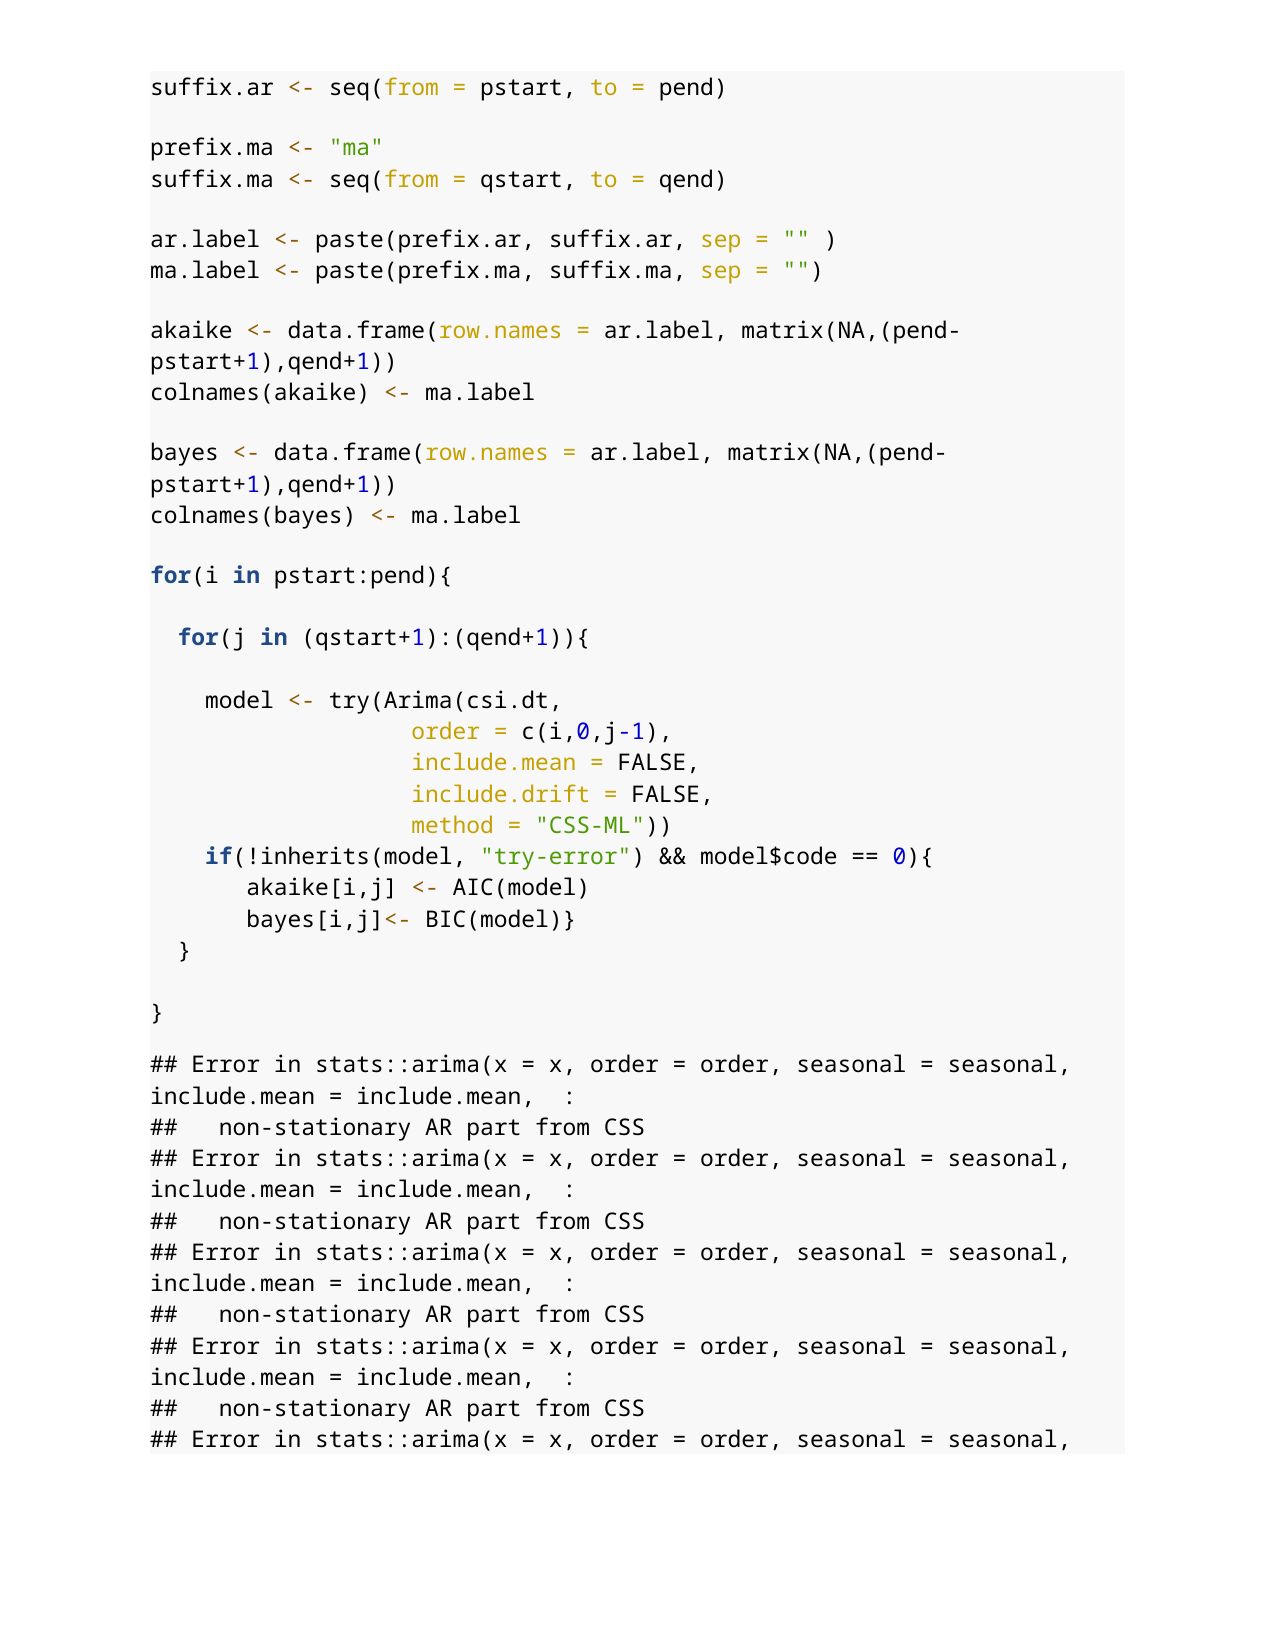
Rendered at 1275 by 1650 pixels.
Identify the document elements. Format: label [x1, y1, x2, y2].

text [150, 1048, 1125, 1454]
text [150, 71, 1125, 1027]
